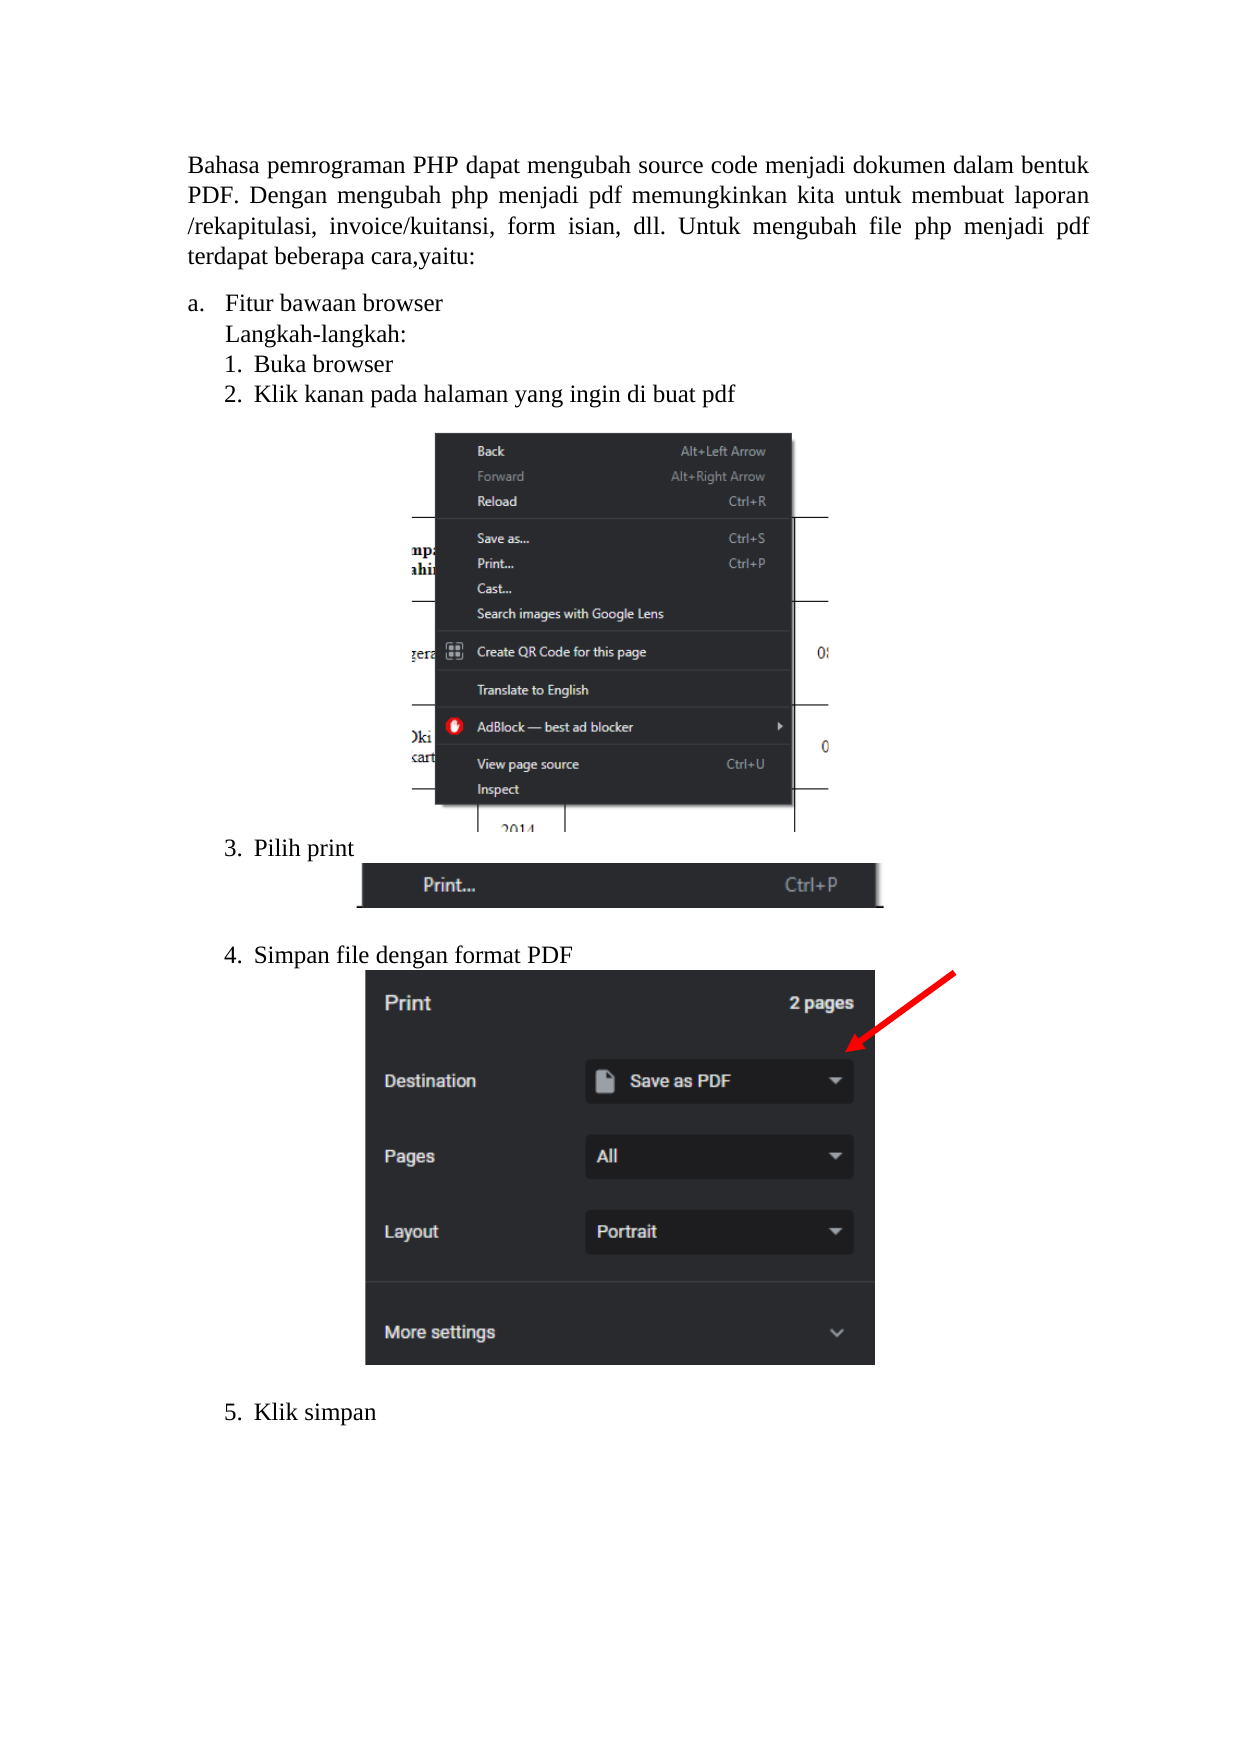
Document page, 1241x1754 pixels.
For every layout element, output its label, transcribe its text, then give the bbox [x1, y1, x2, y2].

list Fitur bawaan browser [187, 288, 1090, 317]
list Klik simpan [224, 1397, 1090, 1426]
picture [411, 410, 829, 832]
picture [356, 863, 884, 908]
list Pilih print [224, 833, 1090, 862]
picture [365, 970, 875, 1365]
list Buka browser [224, 349, 1090, 378]
text Bahasa pemrograman PHP dapat mengubah source code menjadi dokumen dalam bentuk PDF. Dengan mengubah php menjadi pdf memungkinkan kita untuk membuat laporan /rekapitulasi, invoice/kuitansi, form isian, dll. Untuk mengubah file php menjadi pdf terdapat beberapa cara,yaitu: [187, 150, 1090, 270]
list Langkah-langkah: [225, 319, 1090, 347]
list Klik kanan pada halaman yang ingin di buat pdf [224, 379, 1090, 408]
list Simpan file dengan format PDF [224, 940, 1090, 968]
